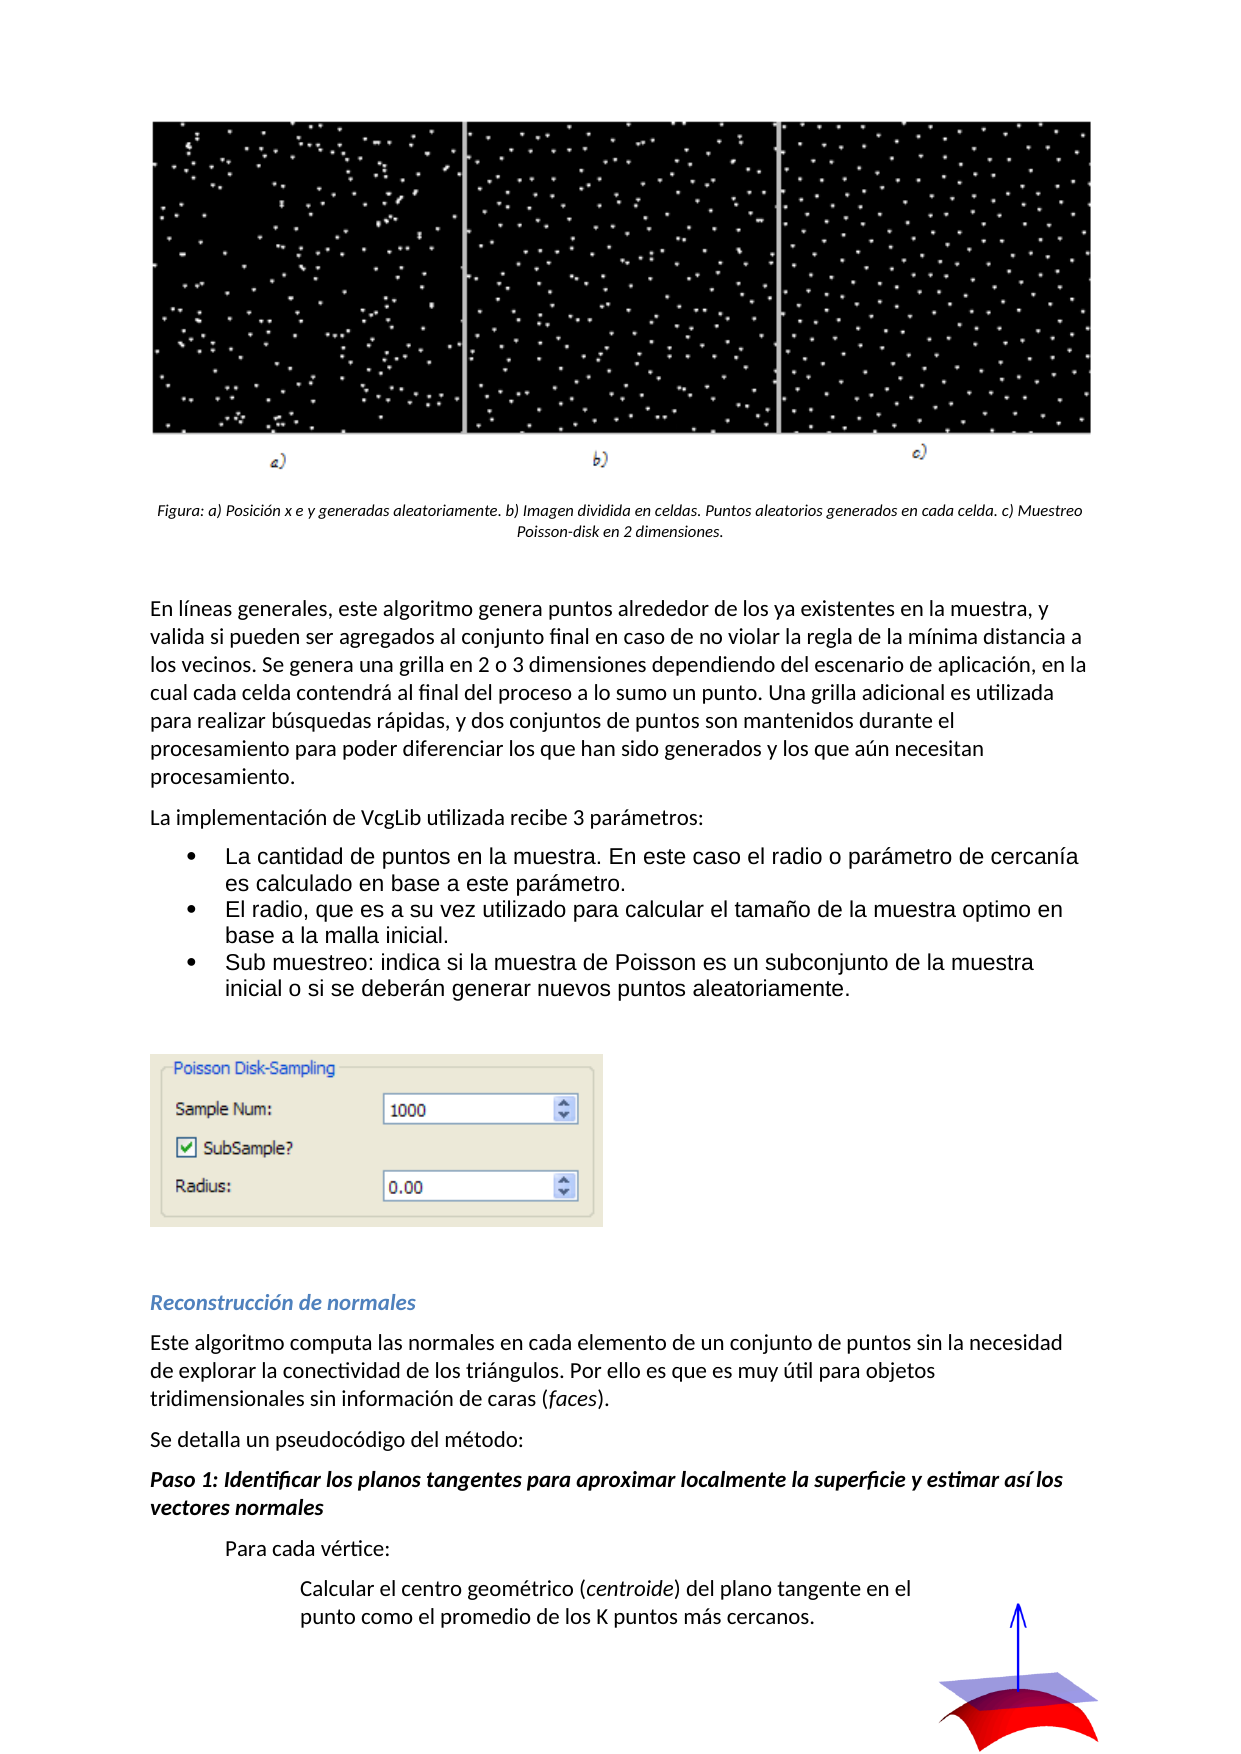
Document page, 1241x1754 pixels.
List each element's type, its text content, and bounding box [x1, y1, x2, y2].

list Sub muestreo: indica si la muestra de Poisson es un subconjunto de la muestra inicial o si se deberán generar nuevos puntos aleatoriamente. [187, 949, 1090, 1001]
text Para cada vértice: [150, 1534, 1090, 1562]
picture [150, 1054, 603, 1227]
text Se detalla un pseudocódigo del método: [150, 1425, 1090, 1453]
subtitle Reconstrucción de normales [150, 1288, 1090, 1316]
picture [150, 120, 1094, 488]
list La cantidad de puntos en la muestra. En este caso el radio o parámetro de cercanía es calculado en base a este parámetro. [187, 843, 1090, 896]
text Figura: a) Posición x e y generadas aleatoriamente. b) Imagen dividida en celdas. Puntos aleatorios generados en cada celda. c) Muestreo Poisson-disk en 2 dimensiones. [150, 501, 1090, 541]
text Calcular el centro geométrico (centroide) del plano tangente en el punto como el promedio de los K puntos más cercanos. [300, 1574, 1090, 1630]
text Este algoritmo computa las normales en cada elemento de un conjunto de puntos sin la necesidad de explorar la conectividad de los triángulos. Por ello es que es muy útil para objetos tridimensionales sin información de caras (faces). [150, 1328, 1090, 1412]
text La implementación de VcgLib utilizada recibe 3 parámetros: [150, 803, 1090, 831]
text En líneas generales, este algoritmo genera puntos alrededor de los ya existentes en la muestra, y valida si pueden ser agregados al conjunto final en caso de no violar la regla de la mínima distancia a los vecinos. Se genera una grilla en 2 o 3 dimensiones dependiendo del escenario de aplicación, en la cual cada celda contendrá al final del proceso a lo sumo un punto. Una grilla adicional es utilizada para realizar búsquedas rápidas, y dos conjuntos de puntos son mantenidos durante el procesamiento para poder diferenciar los que han sido generados y los que aún necesitan procesamiento. [150, 594, 1090, 790]
text Paso 1: Identificar los planos tangentes para aproximar localmente la superficie y estimar así los vectores normales [150, 1465, 1090, 1521]
picture [938, 1577, 1100, 1752]
list El radio, que es a su vez utilizado para calcular el tamaño de la muestra optimo en base a la malla inicial. [187, 896, 1090, 949]
